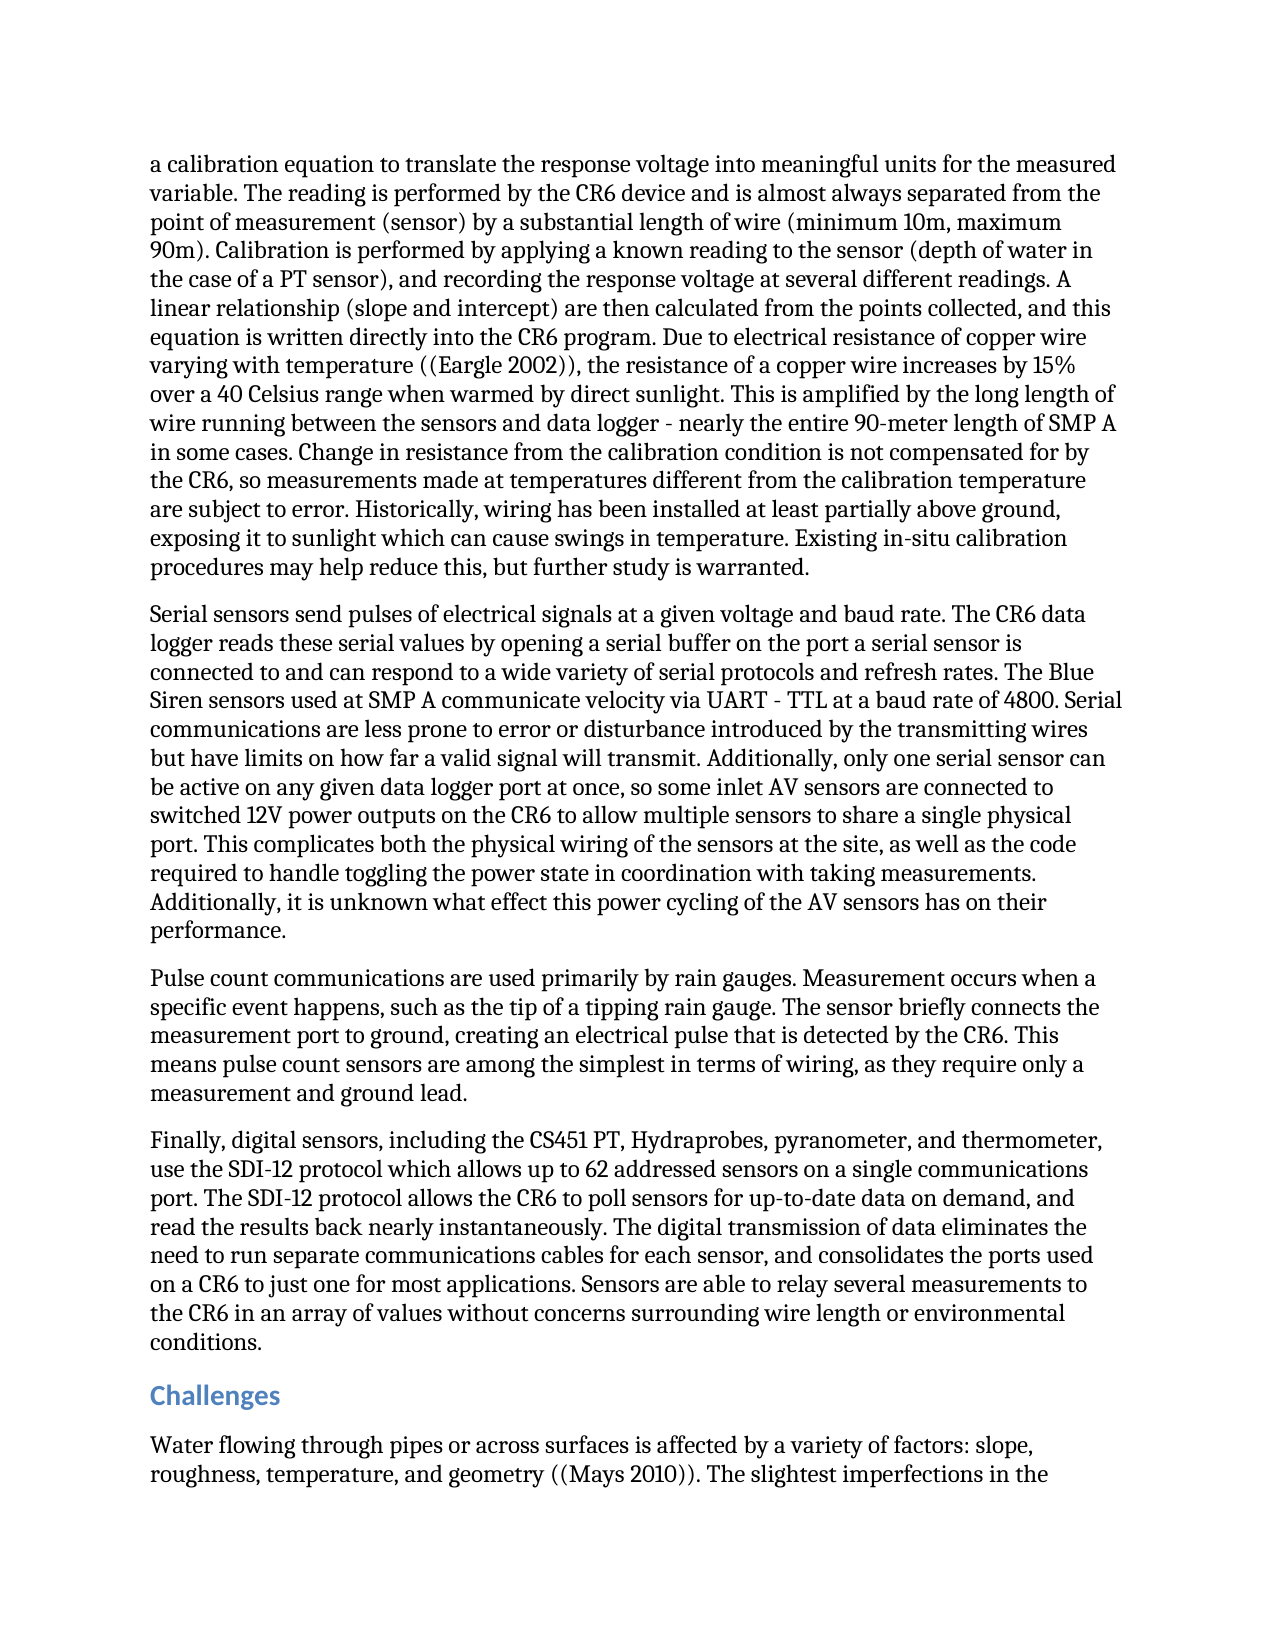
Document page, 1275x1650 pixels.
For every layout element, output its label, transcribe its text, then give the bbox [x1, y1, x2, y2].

text Serial sensors send pulses of electrical signals at a given voltage and baud rate. The CR6 data logger reads these serial values by opening a serial buffer on the port a serial sensor is connected to and can respond to a wide variety of serial protocols and refresh rates. The Blue Siren sensors used at SMP A communicate velocity via UART - TTL at a baud rate of 4800. Serial communications are less prone to error or disturbance introduced by the transmitting wires but have limits on how far a valid signal will transmit. Additionally, only one serial sensor can be active on any given data logger port at once, so some inlet AV sensors are connected to switched 12V power outputs on the CR6 to allow multiple sensors to share a single physical port. This complicates both the physical wiring of the sensors at the site, as well as the code required to handle toggling the power state in coordination with taking measurements. Additionally, it is unknown what effect this power cycling of the AV sensors has on their performance. [150, 600, 1125, 945]
text Pulse count communications are used primarily by rain gauges. Measurement occurs when a specific event happens, such as the tip of a tipping rain gauge. The sensor briefly connects the measurement port to ground, creating an electrical pulse that is detected by the CR6. This means pulse count sensors are among the simplest in terms of wiring, as they require only a measurement and ground lead. [150, 964, 1125, 1107]
text Finally, digital sensors, including the CS451 PT, Hydraprobes, pyranometer, and thermometer, use the SDI-12 protocol which allows up to 62 addressed sensors on a single communications port. The SDI-12 protocol allows the CR6 to poll sensors for up-to-date data on demand, and read the results back nearly instantaneously. The digital transmission of data eliminates the need to run separate communications cables for each sensor, and consolidates the ports used on a CR6 to just one for most applications. Sensors are able to relay several measurements to the CR6 in an array of values without concerns surrounding wire length or environmental conditions. [150, 1126, 1125, 1356]
subtitle Challenges [150, 1377, 1125, 1413]
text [150, 1431, 1125, 1489]
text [150, 150, 1125, 581]
